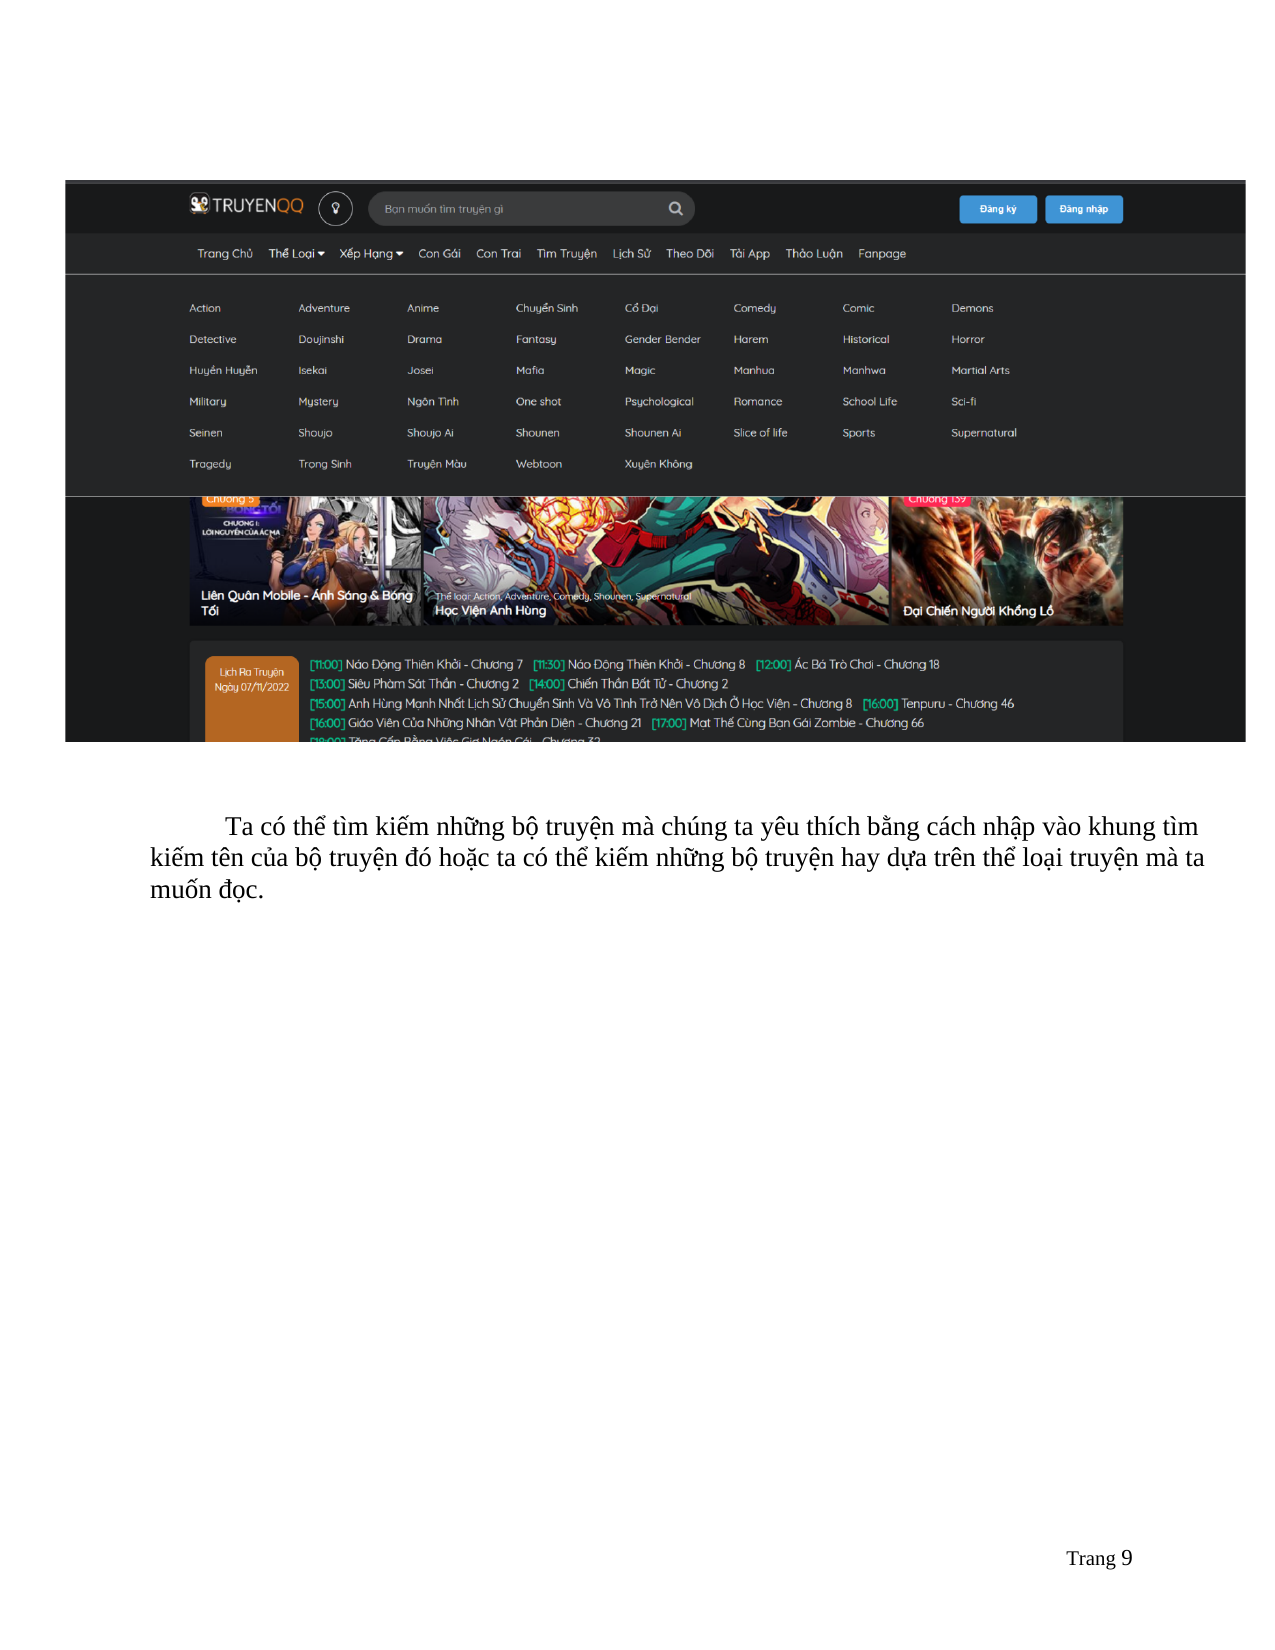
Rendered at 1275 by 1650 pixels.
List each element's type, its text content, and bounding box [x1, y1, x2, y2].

picture [65, 180, 1246, 742]
text Ta có thể tìm kiếm những bộ truyện mà chúng ta yêu thích bằng cách nhập vào khung tìm kiếm tên của bộ truyện đó hoặc ta có thể kiếm những bộ truyện hay dựa trên thể loại truyện mà ta muốn đọc. [150, 810, 1256, 904]
